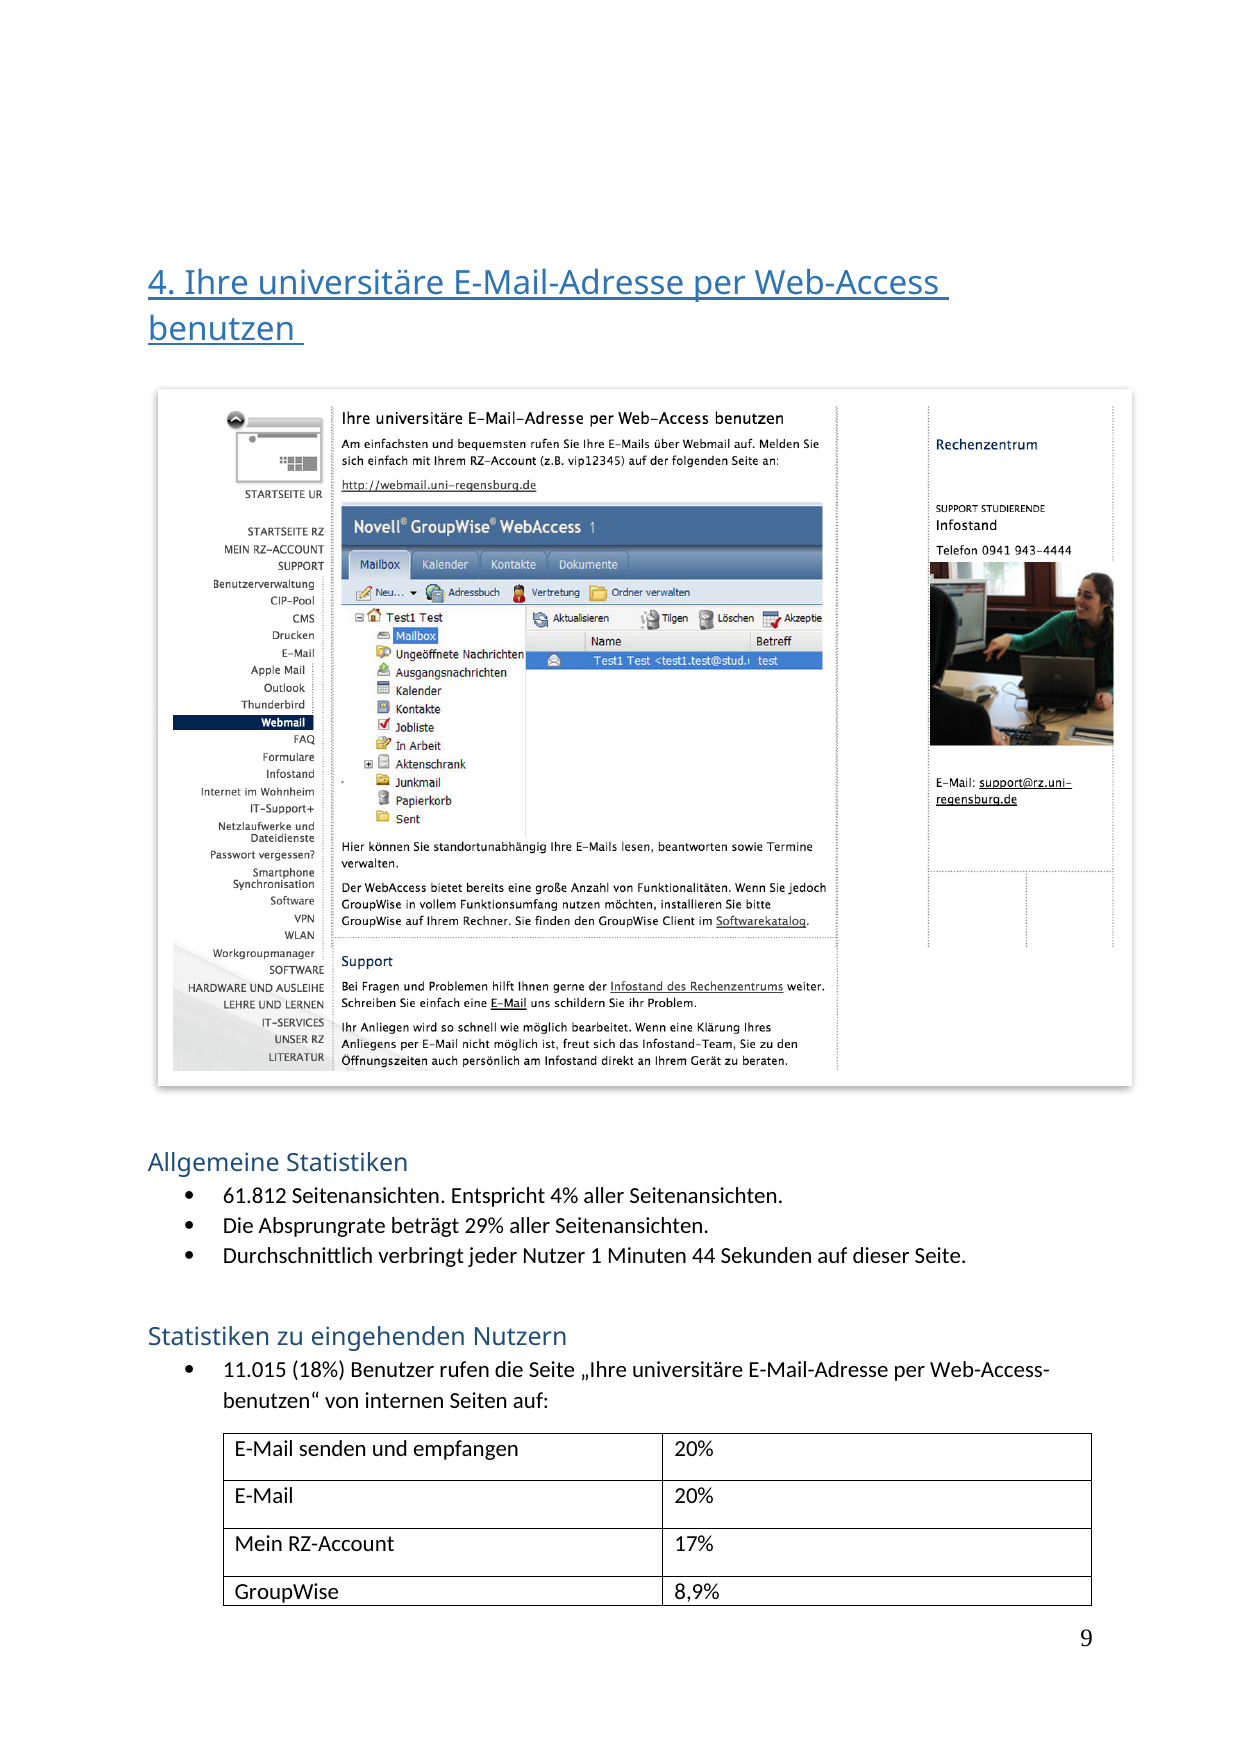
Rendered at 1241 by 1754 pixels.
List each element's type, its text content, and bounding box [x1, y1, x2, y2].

table_header 20% [663, 1434, 1091, 1480]
table_header E-Mail senden und empfangen [224, 1434, 662, 1480]
list 11.015 (18%) Benutzer rufen die Seite „Ihre universitäre E-Mail-Adresse per Web-Access-benutzen“ von internen Seiten auf: [185, 1356, 1093, 1414]
table_cell E-Mail [224, 1481, 662, 1528]
list Die Absprungrate beträgt 29% aller Seitenansichten. [185, 1211, 1093, 1239]
subtitle 4. Ihre universitäre E-Mail-Adresse per Web-Access benutzen [148, 259, 1093, 350]
list 61.812 Seitenansichten. Entspricht 4% aller Seitenansichten. [185, 1181, 1093, 1209]
list Durchschnittlich verbringt jeder Nutzer 1 Minuten 44 Sekunden auf dieser Seite. [185, 1242, 1093, 1270]
subtitle Allgemeine Statistiken [148, 1144, 1093, 1178]
picture [173, 403, 1117, 1071]
table_cell 17% [663, 1529, 1091, 1576]
table_cell 20% [663, 1481, 1091, 1528]
table_cell Mein RZ-Account [224, 1529, 662, 1576]
table_cell 8,9% [663, 1577, 1091, 1605]
subtitle Statistiken zu eingehenden Nutzern [148, 1319, 1093, 1353]
table_cell GroupWise [224, 1577, 662, 1605]
